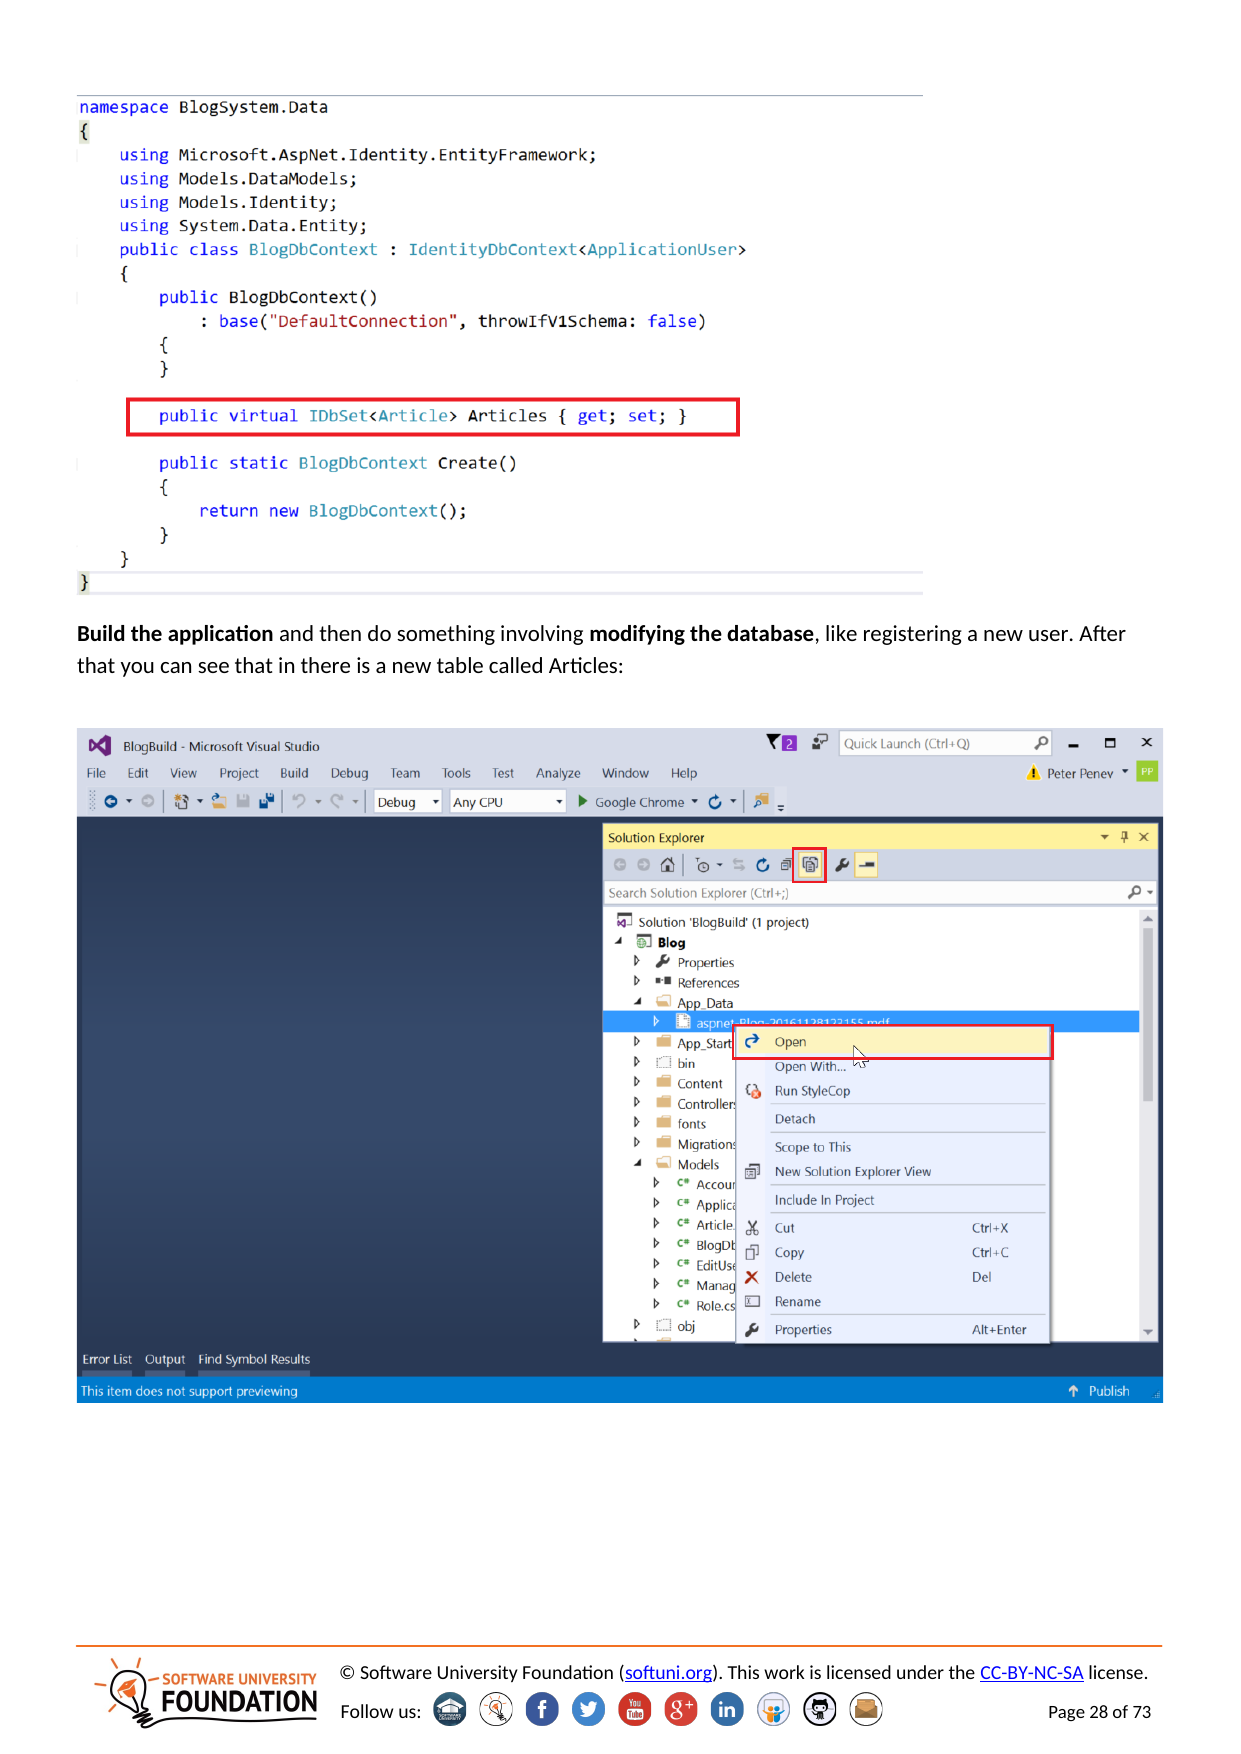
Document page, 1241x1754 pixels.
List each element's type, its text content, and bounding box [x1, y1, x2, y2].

text Build the application and then do something involving modifying the database, like registering a new user. After that you can see that in there is a new table called Articles: [77, 619, 1163, 679]
picture [76, 728, 1164, 1403]
picture [664, 1692, 698, 1726]
picture [479, 1692, 513, 1726]
picture [849, 1692, 883, 1726]
picture [572, 1692, 605, 1726]
picture [433, 1692, 467, 1726]
picture [618, 1692, 652, 1726]
picture [710, 1692, 744, 1726]
picture [525, 1692, 559, 1726]
picture [93, 1656, 317, 1729]
picture [76, 95, 927, 603]
picture [803, 1692, 837, 1726]
picture [757, 1692, 790, 1726]
